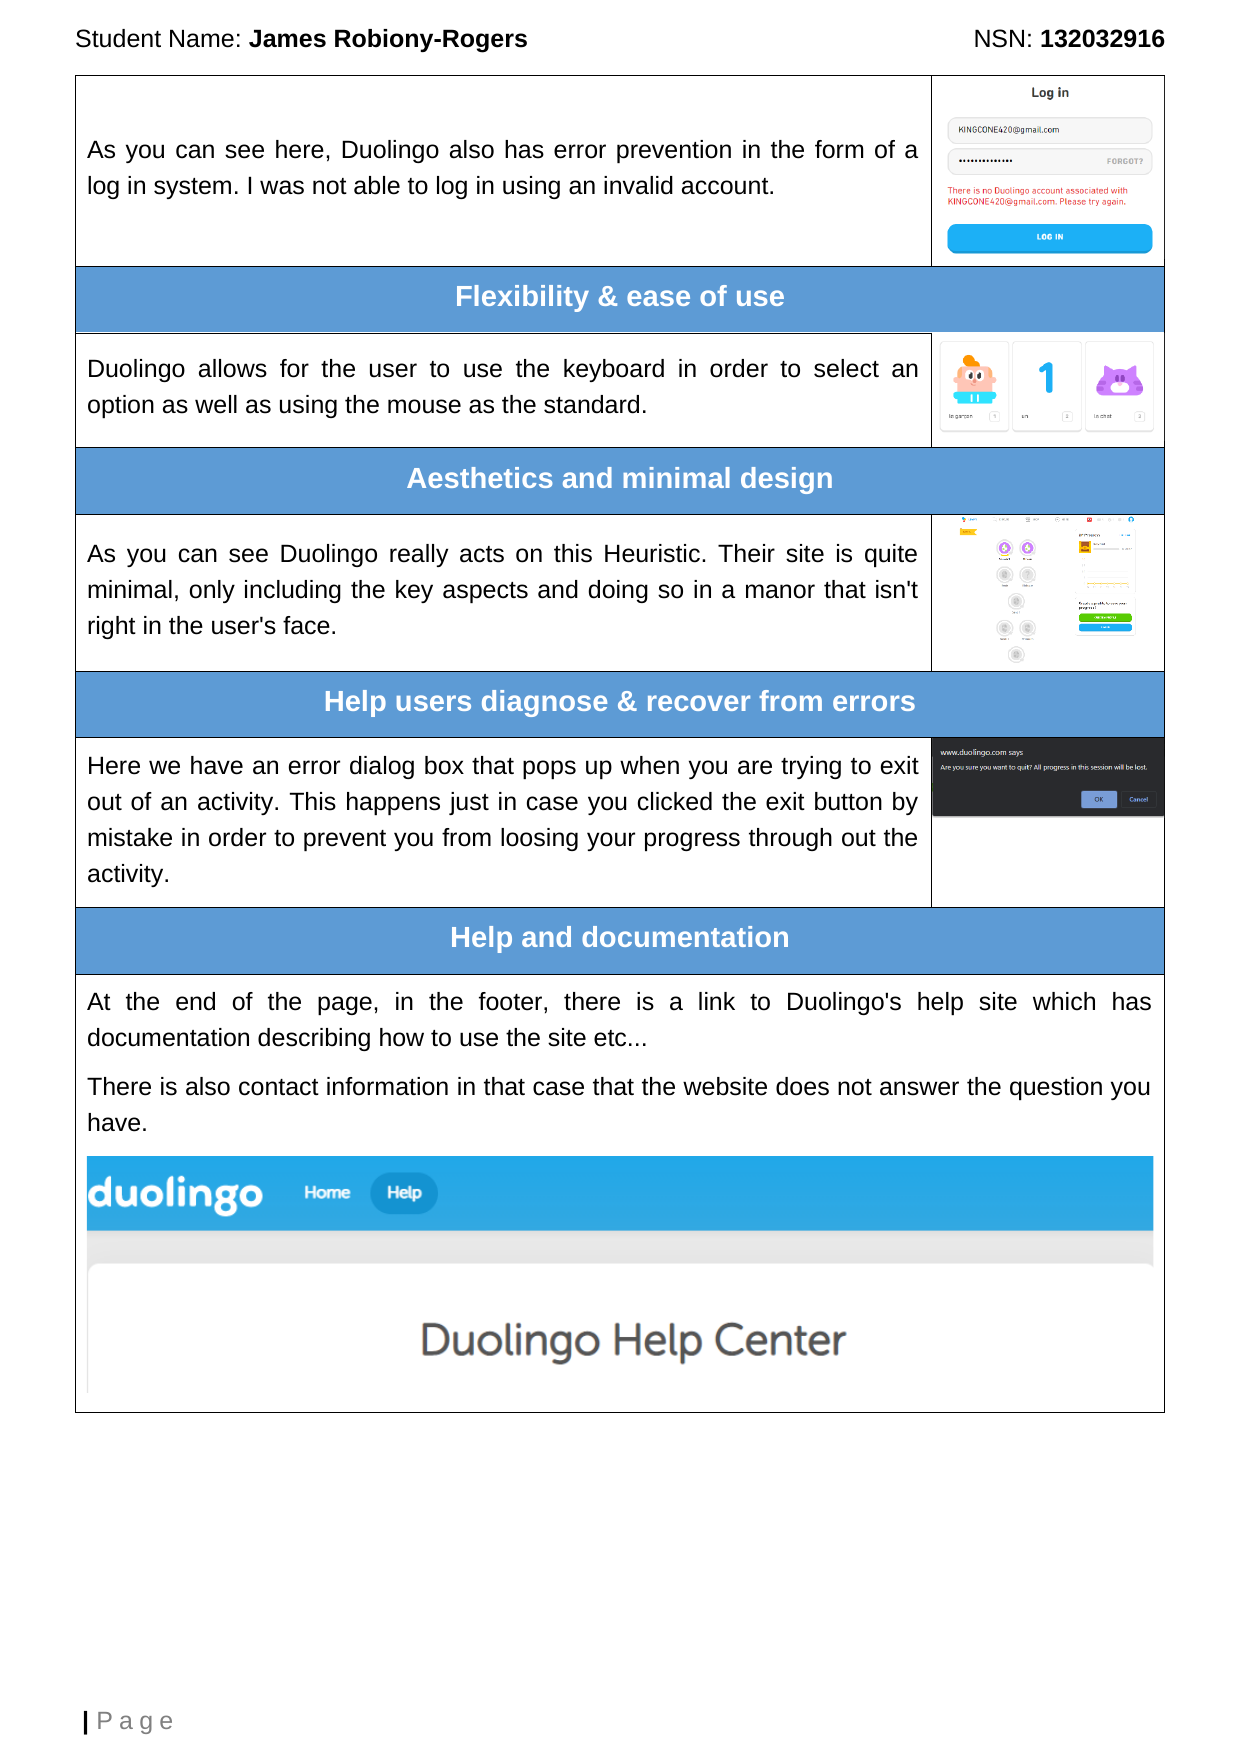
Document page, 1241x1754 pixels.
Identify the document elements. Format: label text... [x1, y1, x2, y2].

table_cell Duolingo allows for the user to use the keyboard in order to select an option as well as using the mouse as the standard. [76, 334, 931, 447]
table_cell As you can see Duolingo really acts on this Heuristic. Their site is quite minimal, only including the key aspects and doing so in a manor that isn't right in the user's face. [76, 515, 931, 671]
table_cell Here we have an error dialog box that pops up when you are trying to exit out of an activity. This happens just in case you clicked the exit button by mistake in order to prevent you from loosing your progress through out the activity. [76, 738, 931, 907]
table_cell At the end of the page, in the footer, there is a link to Duolingo's help site which has documentation describing how to use the site etc... There is also contact information in that case that the website does not answer the question you have. [76, 975, 1164, 1412]
picture [956, 515, 1141, 664]
table_cell [932, 818, 1164, 907]
picture [86, 1156, 1154, 1393]
picture [932, 333, 1165, 441]
table_cell As you can see here, Duolingo also has error prevention in the form of a log in system. I was not able to log in using an invalid account. [76, 76, 931, 266]
table_cell Aesthetics and minimal design [76, 448, 1164, 514]
table_cell [932, 441, 1164, 447]
table_cell [932, 515, 1164, 671]
table_cell Help users diagnose & recover from errors [76, 672, 1164, 737]
table_cell [932, 259, 1164, 266]
table_cell Help and documentation [76, 908, 1164, 974]
table_cell Flexibility & ease of use [76, 267, 1164, 332]
picture [932, 76, 1165, 259]
picture [932, 738, 1165, 818]
